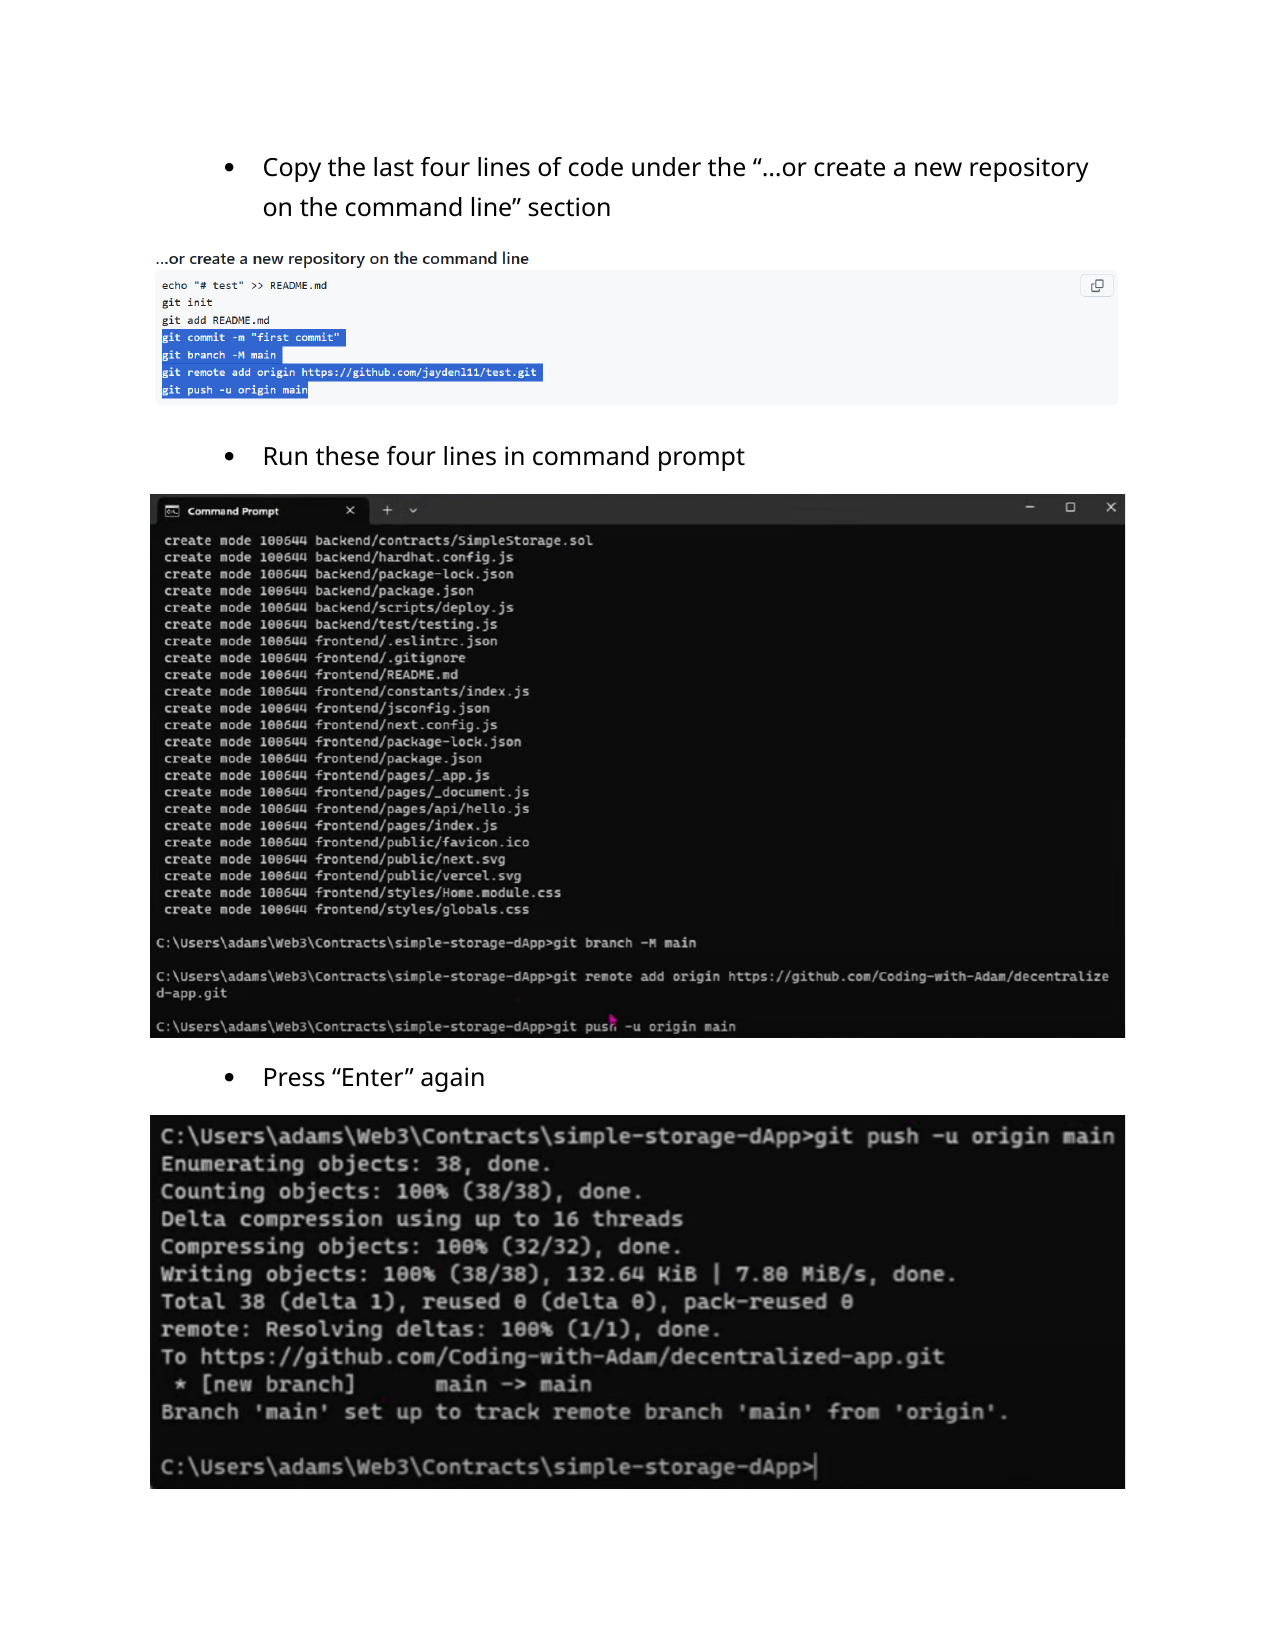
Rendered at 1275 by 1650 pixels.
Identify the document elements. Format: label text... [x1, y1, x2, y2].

picture [150, 245, 1125, 417]
picture [150, 1115, 1125, 1489]
list Copy the last four lines of code under the “…or create a new repository on the command line” section [225, 150, 1125, 223]
list Run these four lines in command prompt [225, 439, 1125, 473]
list Press “Enter” again [225, 1059, 1125, 1093]
picture [150, 494, 1125, 1038]
